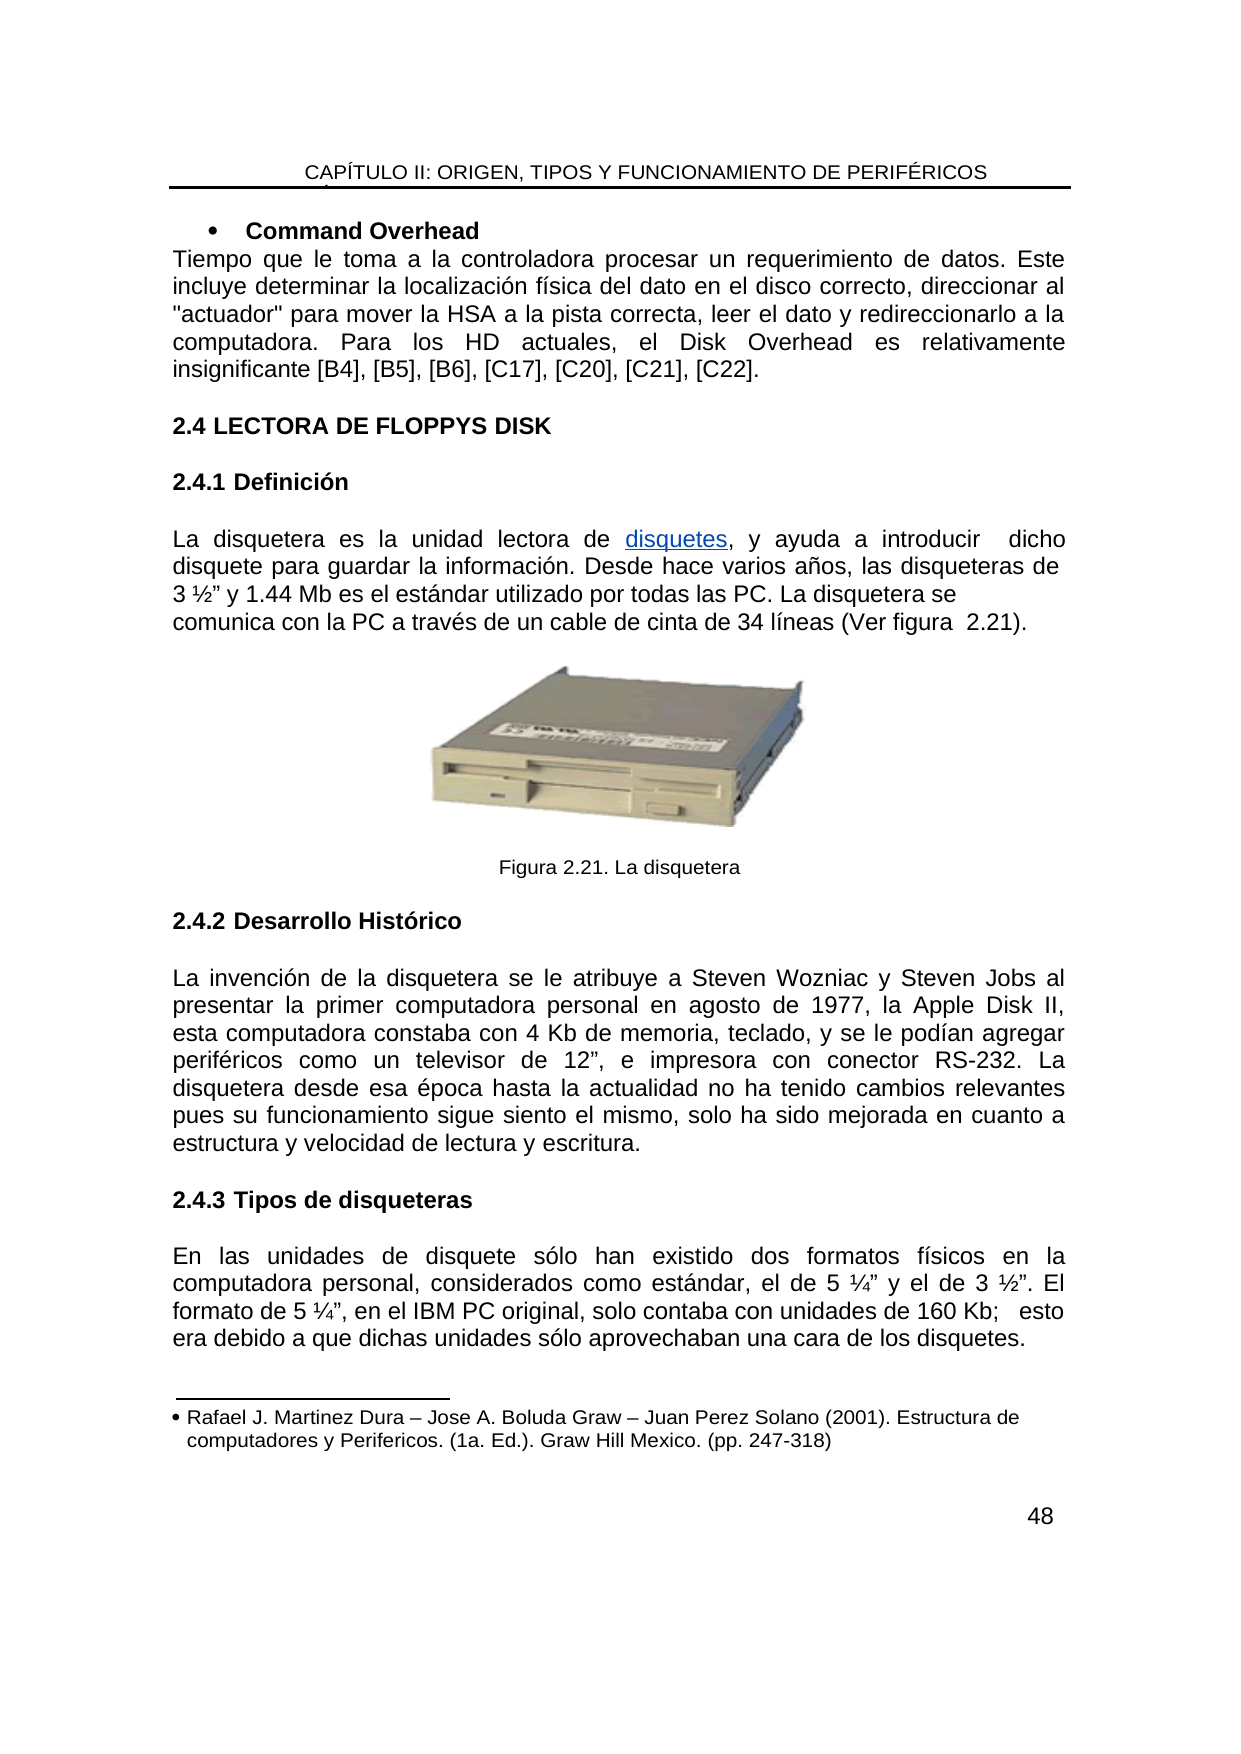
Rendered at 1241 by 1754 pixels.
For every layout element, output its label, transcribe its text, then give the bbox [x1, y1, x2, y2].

picture [429, 666, 807, 827]
list Rafael J. Martinez Dura – Jose A. Boluda Graw – Juan Perez Solano (2001). Estructura de computadores y Perifericos. (1a. Ed.). Graw Hill Mexico. (pp. 247-318) [172, 1400, 1068, 1451]
text Figura 2.21. La disquetera [137, 856, 1101, 878]
text La disquetera es la unidad lectora de disquetes, y ayuda a introducir dicho disquete para guardar la información. Desde hace varios años, las disqueteras de [172, 524, 1066, 580]
text La invención de la disquetera se le atribuye a Steven Wozniac y Steven Jobs al presentar la primer computadora personal en agosto de 1977, la Apple Disk II, esta computadora constaba con 4 Kb de memoria, teclado, y se le podían agregar periféricos como un televisor de 12”, e impresora con conector RS-232. La disquetera desde esa época hasta la actualidad no ha tenido cambios relevantes pues su funcionamiento sigue siento el mismo, solo ha sido mejorada en cuanto a estructura y velocidad de lectura y escritura. [172, 963, 1067, 1157]
text En las unidades de disquete sólo han existido dos formatos físicos en la computadora personal, considerados como estándar, el de 5 ¼” y el de 3 ½”. El formato de 5 ¼”, en el IBM PC original, solo contaba con unidades de 160 Kb; esto era debido a que dichas unidades sólo aprovechaban una cara de los disquetes. [172, 1242, 1066, 1352]
list Definición [172, 468, 1123, 496]
subtitle LECTORA DE FLOPPYS DISK [172, 412, 1123, 439]
subtitle Command Overhead [209, 217, 1123, 244]
text Tiempo que le toma a la controladora procesar un requerimiento de datos. Este incluye determinar la localización física del dato en el disco correcto, direccionar al "actuador" para mover la HSA a la pista correcta, leer el dato y redireccionarlo a la computadora. Para los HD actuales, el Disk Overhead es relativamente insignificante [B4], [B5], [B6], [C17], [C20], [C21], [C22]. [172, 245, 1067, 383]
subtitle Desarrollo Histórico [172, 907, 1123, 935]
text 3 ½” y 1.44 Mb es el estándar utilizado por todas las PC. La disquetera se comunica con la PC a través de un cable de cinta de 34 líneas (Ver figura 2.21). [172, 580, 1043, 635]
subtitle Tipos de disqueteras [172, 1186, 1123, 1213]
